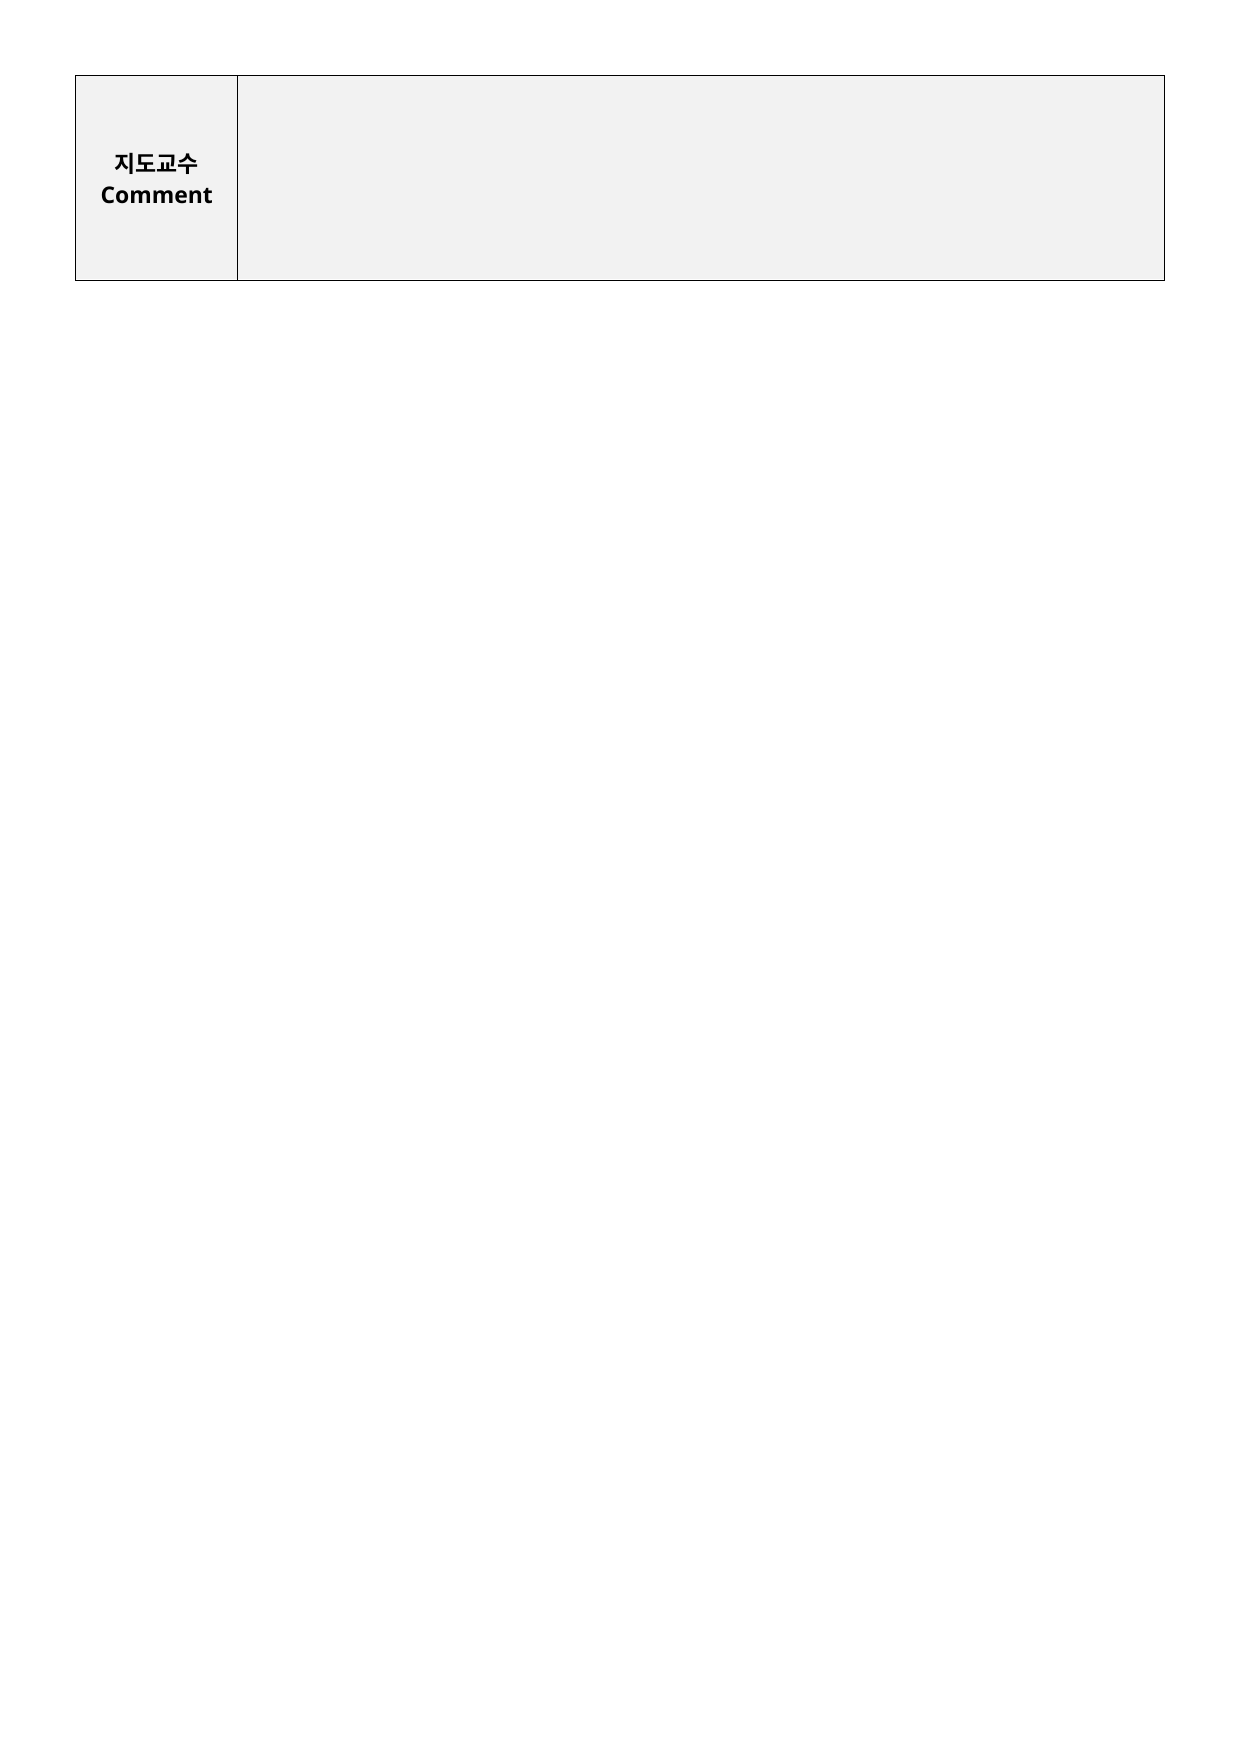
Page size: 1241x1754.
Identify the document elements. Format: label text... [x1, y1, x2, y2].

table_cell 지도교수 Comment [76, 76, 237, 279]
table_cell [238, 76, 1164, 279]
